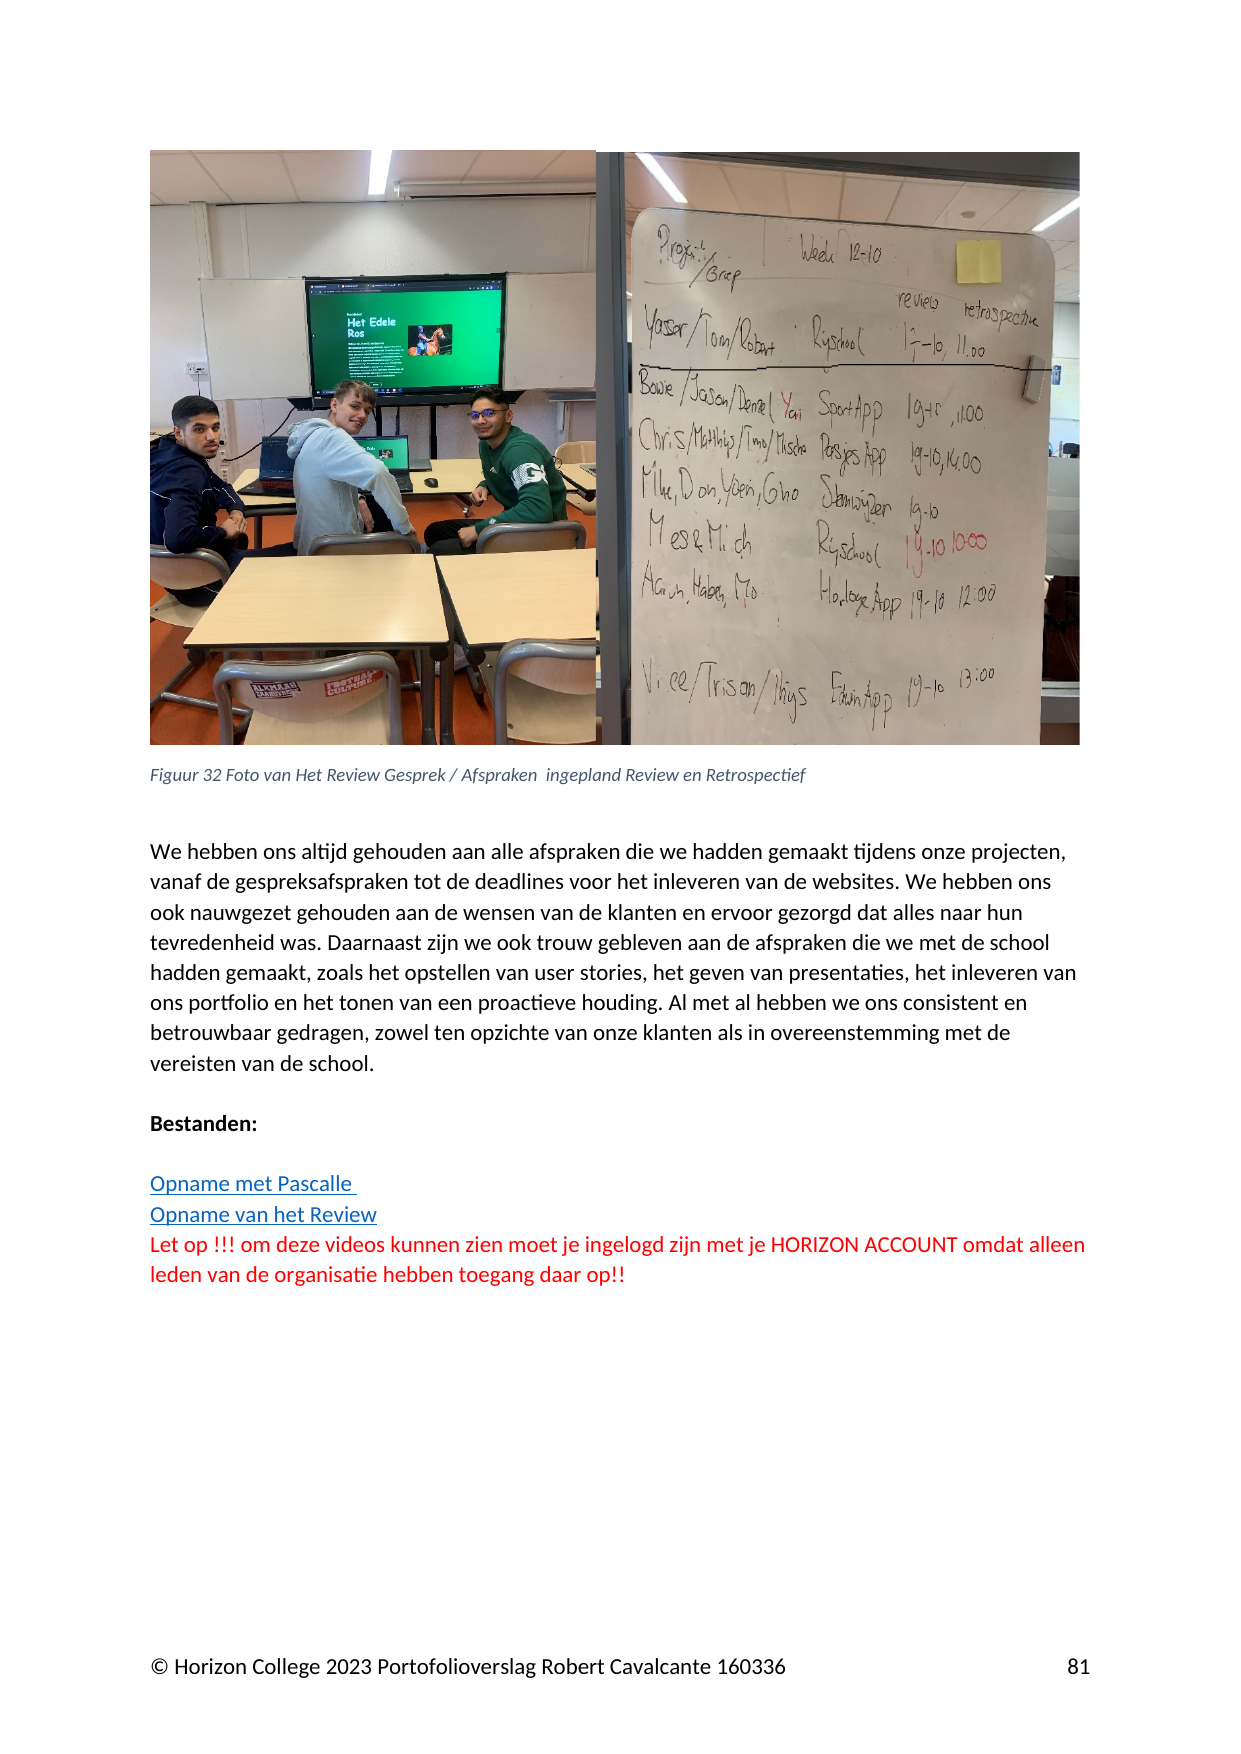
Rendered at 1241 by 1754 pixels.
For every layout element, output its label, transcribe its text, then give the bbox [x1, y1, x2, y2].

text Opname van het Review Let op !!! om deze videos kunnen zien moet je ingelogd zijn met je HORIZON ACCOUNT omdat alleen leden van de organisatie hebben toegang daar op!! [150, 1200, 1090, 1288]
picture [150, 150, 1080, 745]
text Figuur 32 Foto van Het Review Gesprek / Afspraken ingepland Review en Retrospectief [150, 763, 1090, 786]
text Opname met Pascalle [150, 1169, 1090, 1198]
text We hebben ons altijd gehouden aan alle afspraken die we hadden gemaakt tijdens onze projecten, vanaf de gespreksafspraken tot de deadlines voor het inleveren van de websites. We hebben ons ook nauwgezet gehouden aan de wensen van de klanten en ervoor gezorgd dat alles naar hun tevredenheid was. Daarnaast zijn we ook trouw gebleven aan de afspraken die we met de school hadden gemaakt, zoals het opstellen van user stories, het geven van presentaties, het inleveren van ons portfolio en het tonen van een proactieve houding. Al met al hebben we ons consistent en betrouwbaar gedragen, zowel ten opzichte van onze klanten als in overeenstemming met de vereisten van de school. [150, 837, 1090, 1077]
text Bestanden: [150, 1109, 1090, 1137]
